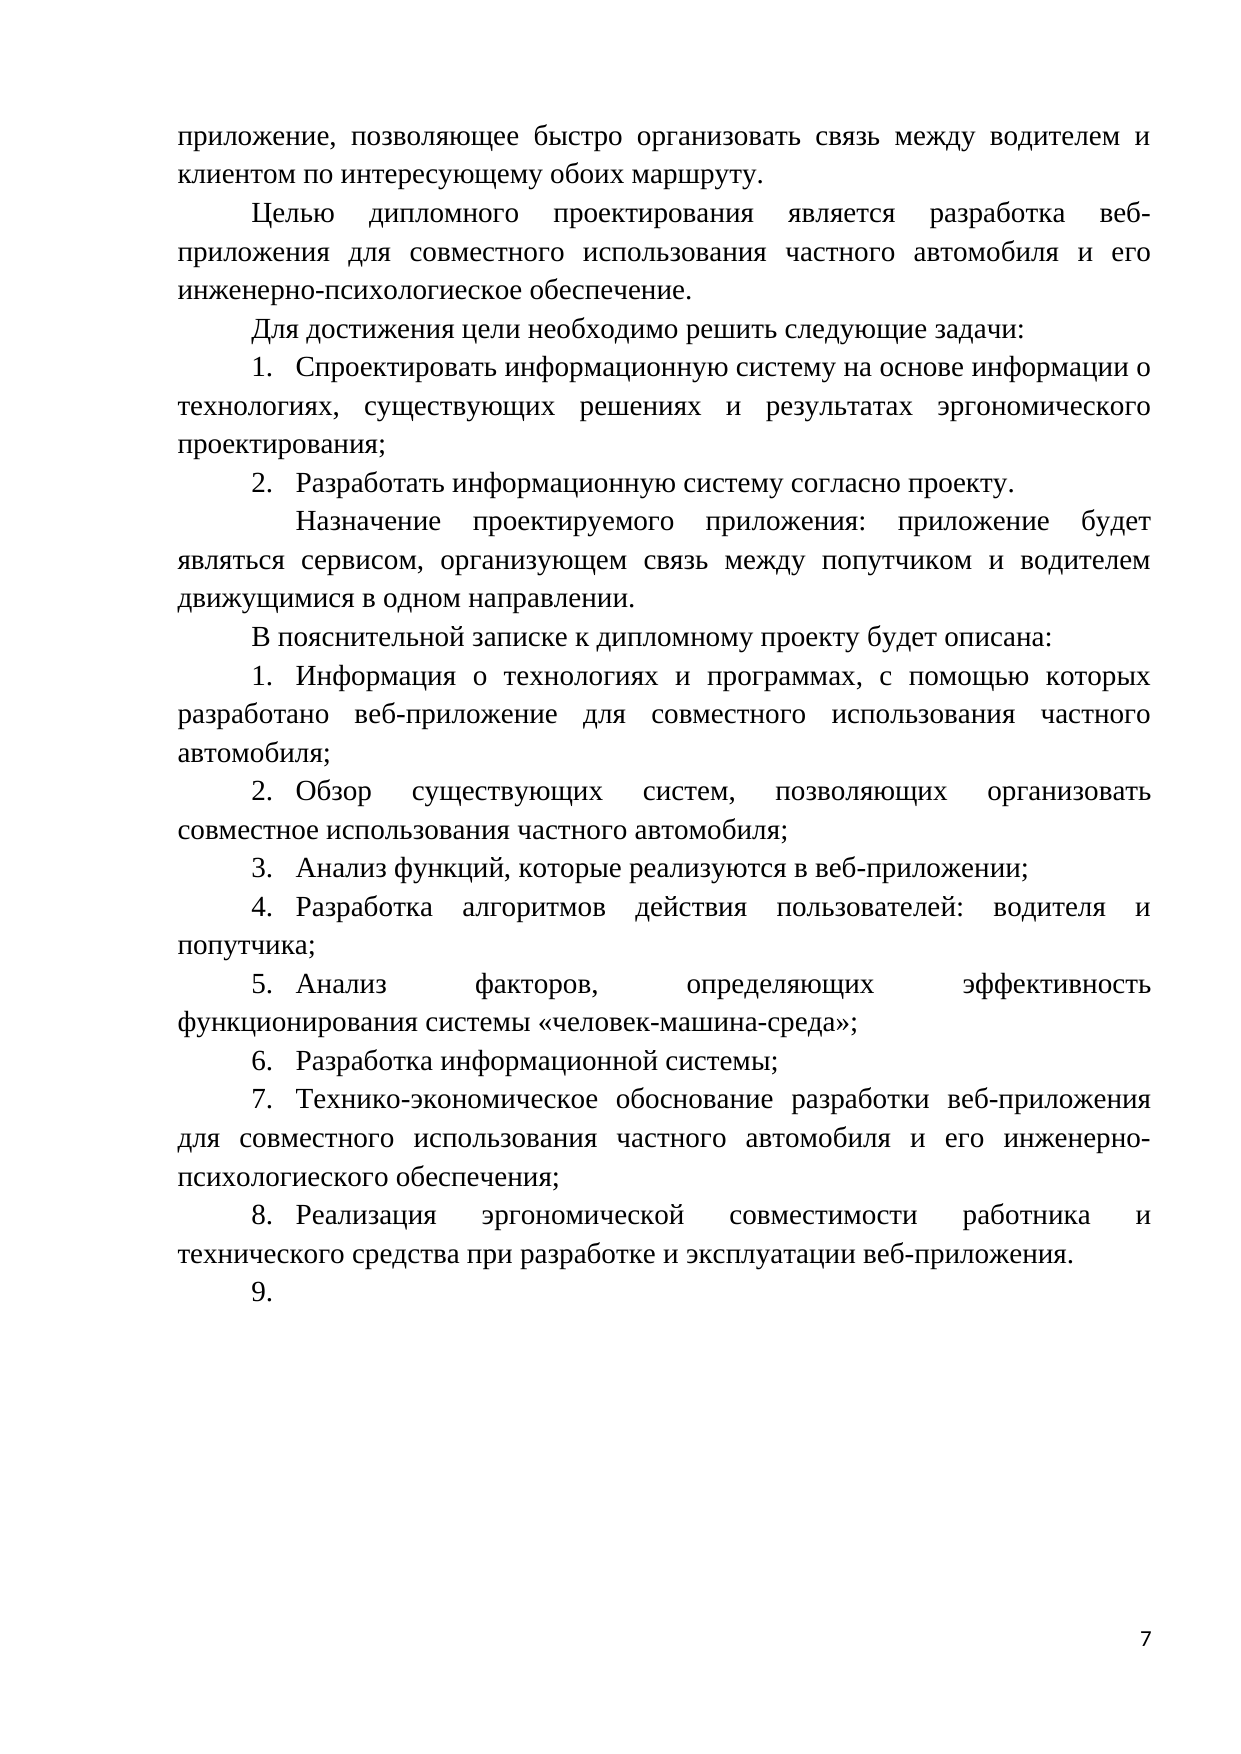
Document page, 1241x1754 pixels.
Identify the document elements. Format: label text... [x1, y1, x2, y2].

list Разработать информационную систему согласно проекту. [177, 465, 1152, 498]
list Информация о технологиях и программах, с помощью которых разработано веб-приложение для совместного использования частного автомобиля; [177, 658, 1152, 768]
list Анализ факторов, определяющих эффективность функционирования системы «человек-машина-среда»; [177, 966, 1152, 1038]
text Назначение проектируемого приложения: приложение будет являться сервисом, организующем связь между попутчиком и водителем движущимися в одном направлении. [177, 503, 1152, 614]
text В пояснительной записке к дипломному проекту будет описана: [177, 619, 1152, 653]
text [177, 118, 1152, 190]
list Разработка алгоритмов действия пользователей: водителя и попутчика; [177, 889, 1152, 961]
list Обзор существующих систем, позволяющих организовать совместное использования частного автомобиля; [177, 773, 1152, 845]
list Разработка информационной системы; [177, 1043, 1152, 1077]
list Спроектировать информационную систему на основе информации о технологиях, существующих решениях и результатах эргономического проектирования; [177, 349, 1152, 460]
list Анализ функций, которые реализуются в веб-приложении; [177, 850, 1152, 884]
list Реализация эргономической совместимости работника и технического средства при разработке и эксплуатации веб-приложения. [177, 1197, 1152, 1269]
text Целью дипломного проектирования является разработка веб-приложения для совместного использования частного автомобиля и его инженерно-психологиеское обеспечение. [177, 195, 1152, 306]
list Технико-экономическое обоснование разработки веб-приложения для совместного использования частного автомобиля и его инженерно-психологиеского обеспечения; [177, 1082, 1152, 1192]
text Для достижения цели необходимо решить следующие задачи: [177, 311, 1152, 344]
